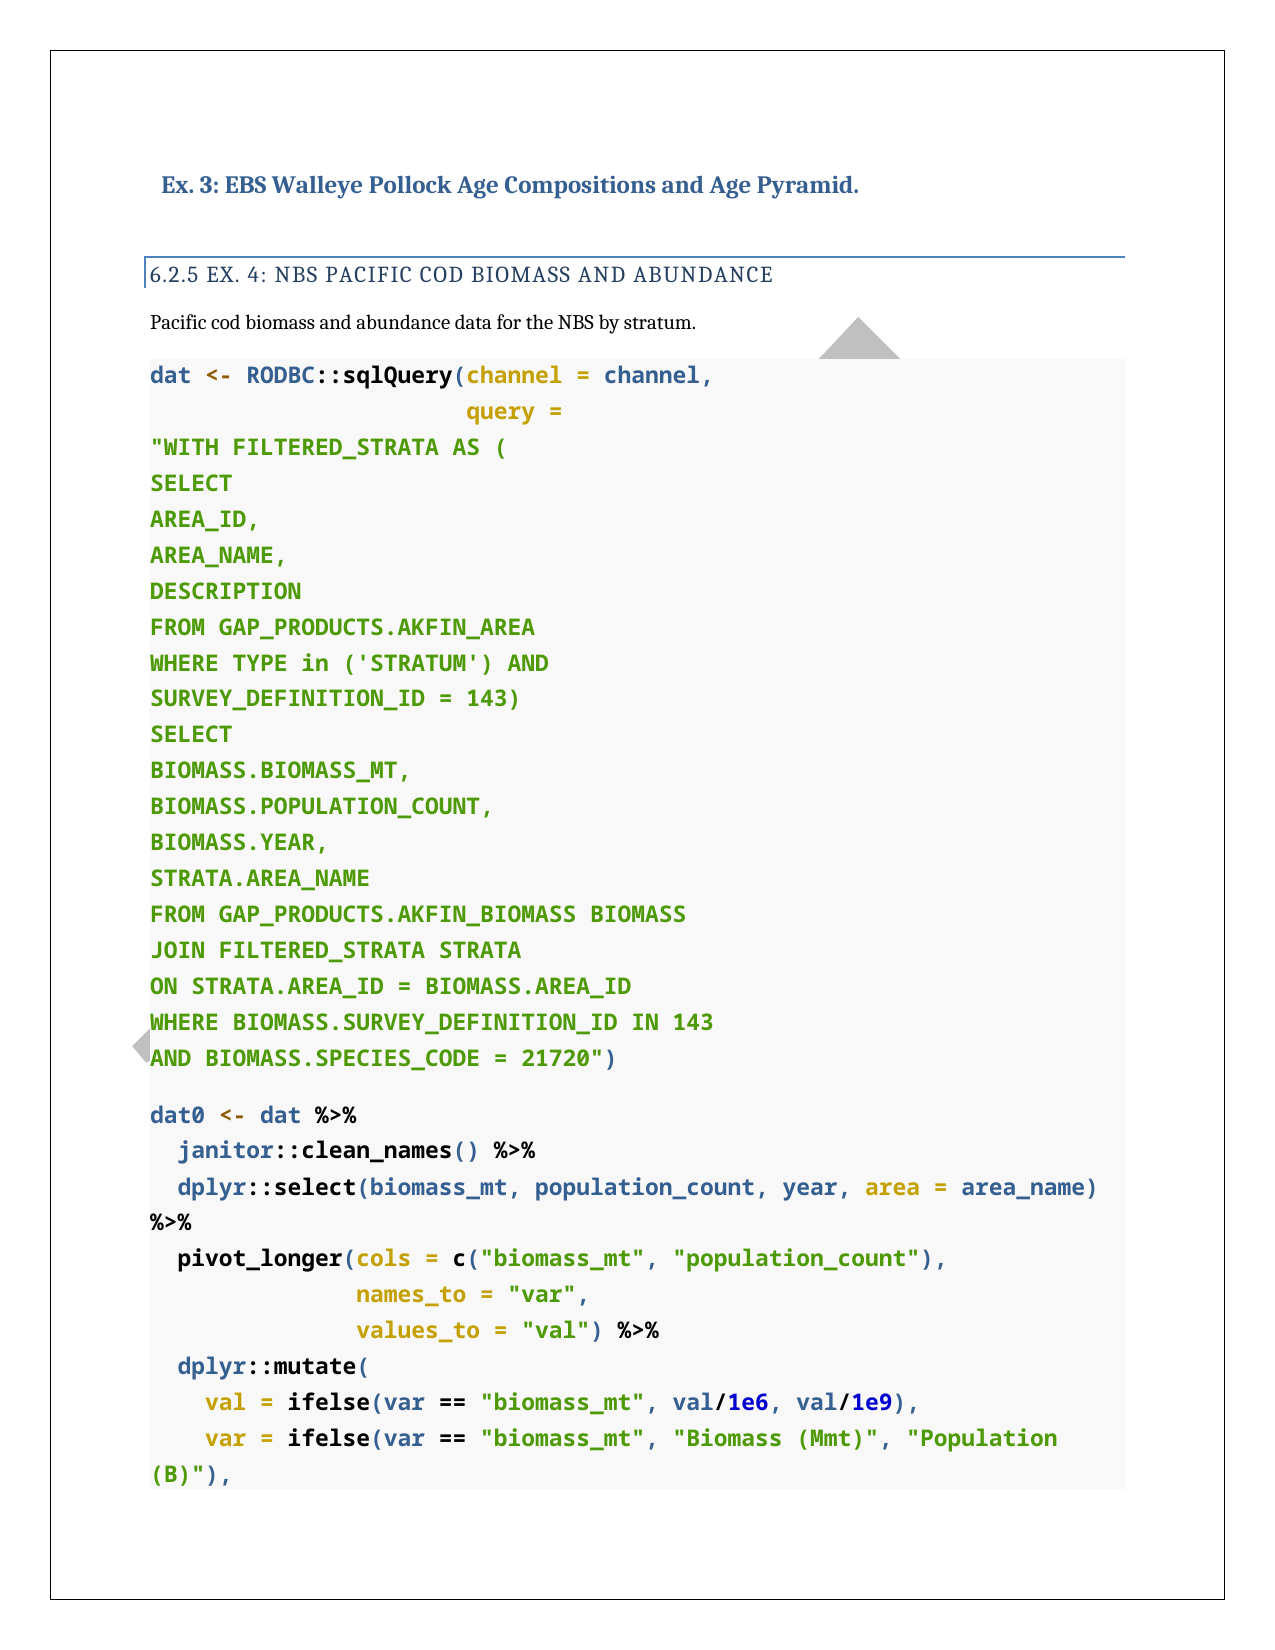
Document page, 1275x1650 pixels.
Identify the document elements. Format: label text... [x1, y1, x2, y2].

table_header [150, 150, 1125, 225]
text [150, 1098, 1125, 1489]
text dat <- RODBC::sqlQuery(channel = channel, query = "WITH FILTERED_STRATA AS ( SELECT AREA_ID, AREA_NAME, DESCRIPTION FROM GAP_PRODUCTS.AKFIN_AREA WHERE TYPE in ('STRATUM') AND SURVEY_DEFINITION_ID = 143) SELECT BIOMASS.BIOMASS_MT, BIOMASS.POPULATION_COUNT, BIOMASS.YEAR, STRATA.AREA_NAME FROM GAP_PRODUCTS.AKFIN_BIOMASS BIOMASS JOIN FILTERED_STRATA STRATA ON STRATA.AREA_ID = BIOMASS.AREA_ID WHERE BIOMASS.SURVEY_DEFINITION_ID IN 143 AND BIOMASS.SPECIES_CODE = 21720") [150, 359, 1125, 1073]
text Pacific cod biomass and abundance data for the NBS by stratum. [150, 311, 1125, 334]
subtitle 6.2.5 Ex. 4: NBS Pacific cod biomass and abundance [146, 258, 1125, 288]
